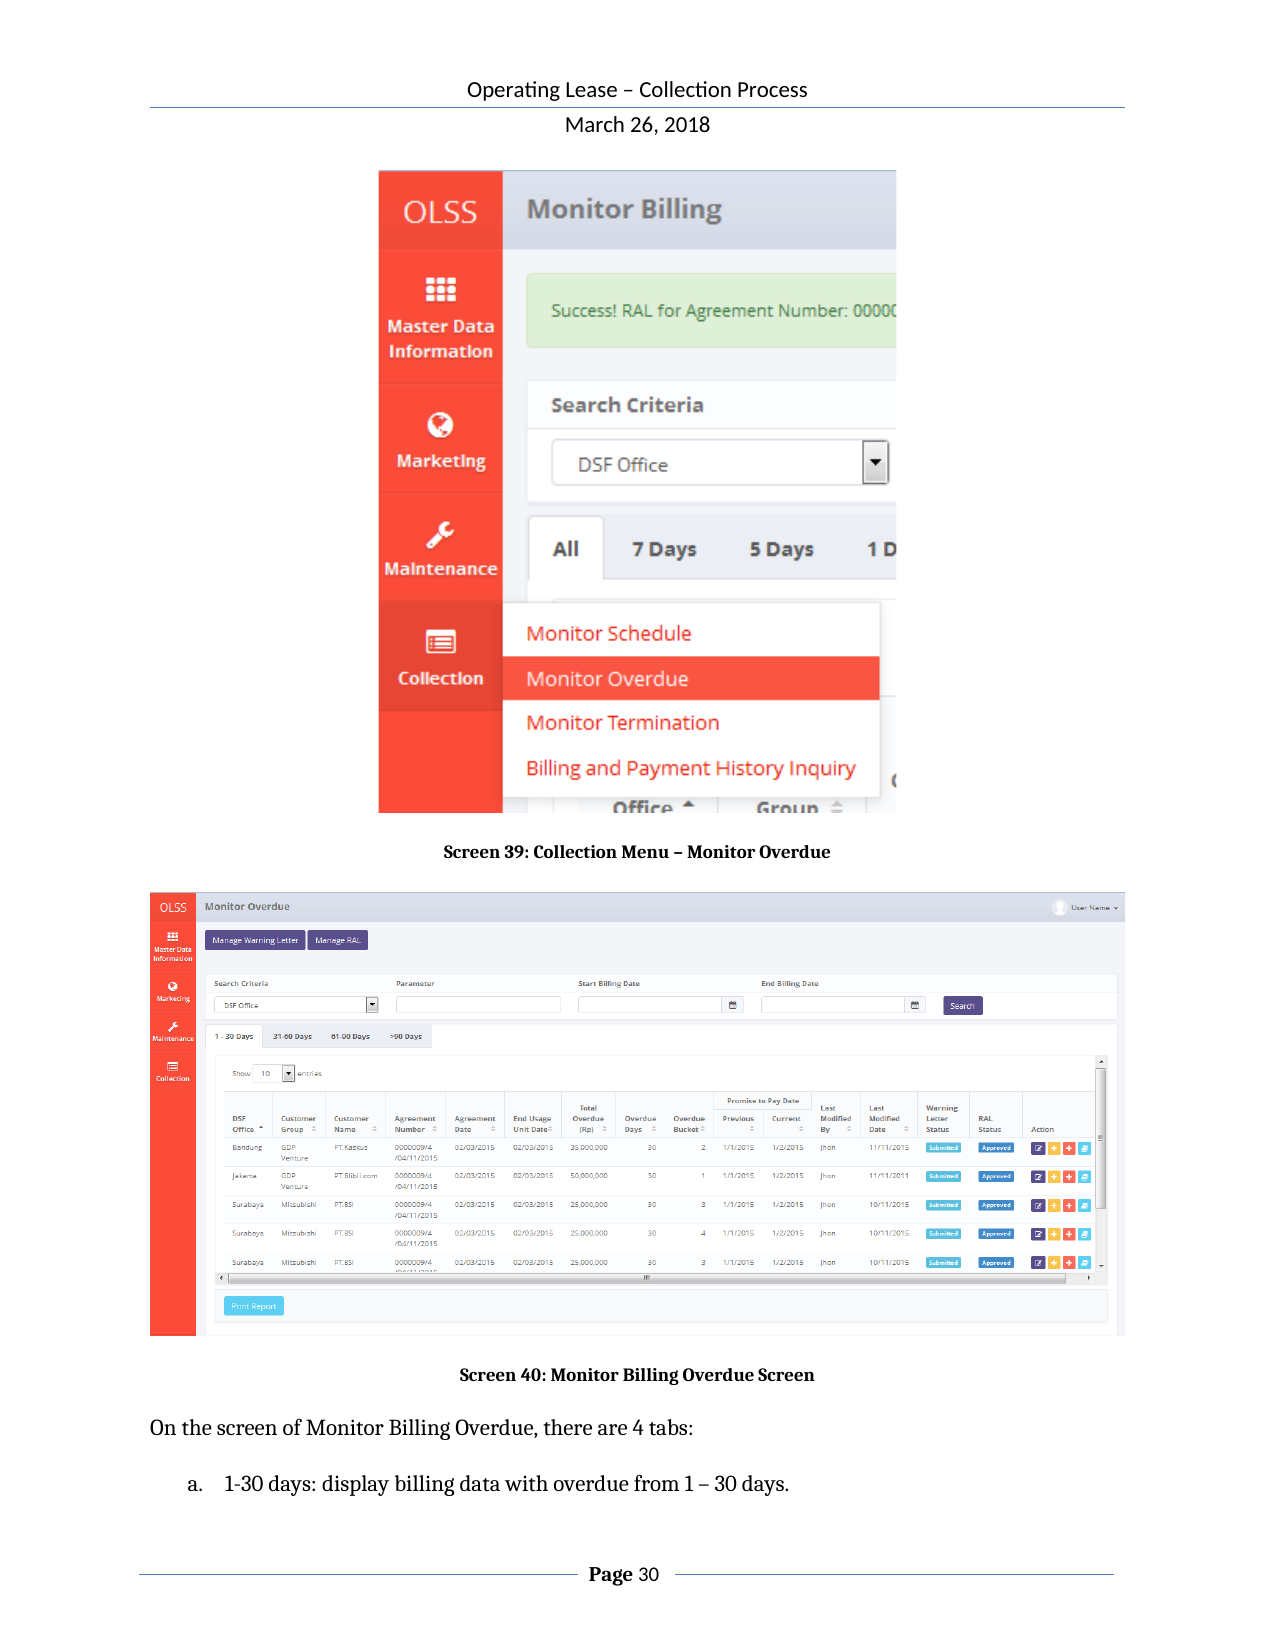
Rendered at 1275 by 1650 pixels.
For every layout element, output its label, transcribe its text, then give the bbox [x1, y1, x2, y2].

text Screen 39: Collection Menu – Monitor Overdue [150, 842, 1125, 863]
list 1-30 days: display billing data with overdue from 1 – 30 days. [187, 1471, 1125, 1497]
text On the screen of Monitor Billing Overdue, there are 4 tabs: [150, 1415, 1125, 1441]
text Screen 40: Monitor Billing Overdue Screen [150, 1364, 1125, 1386]
picture [378, 170, 897, 813]
picture [150, 892, 1125, 1336]
